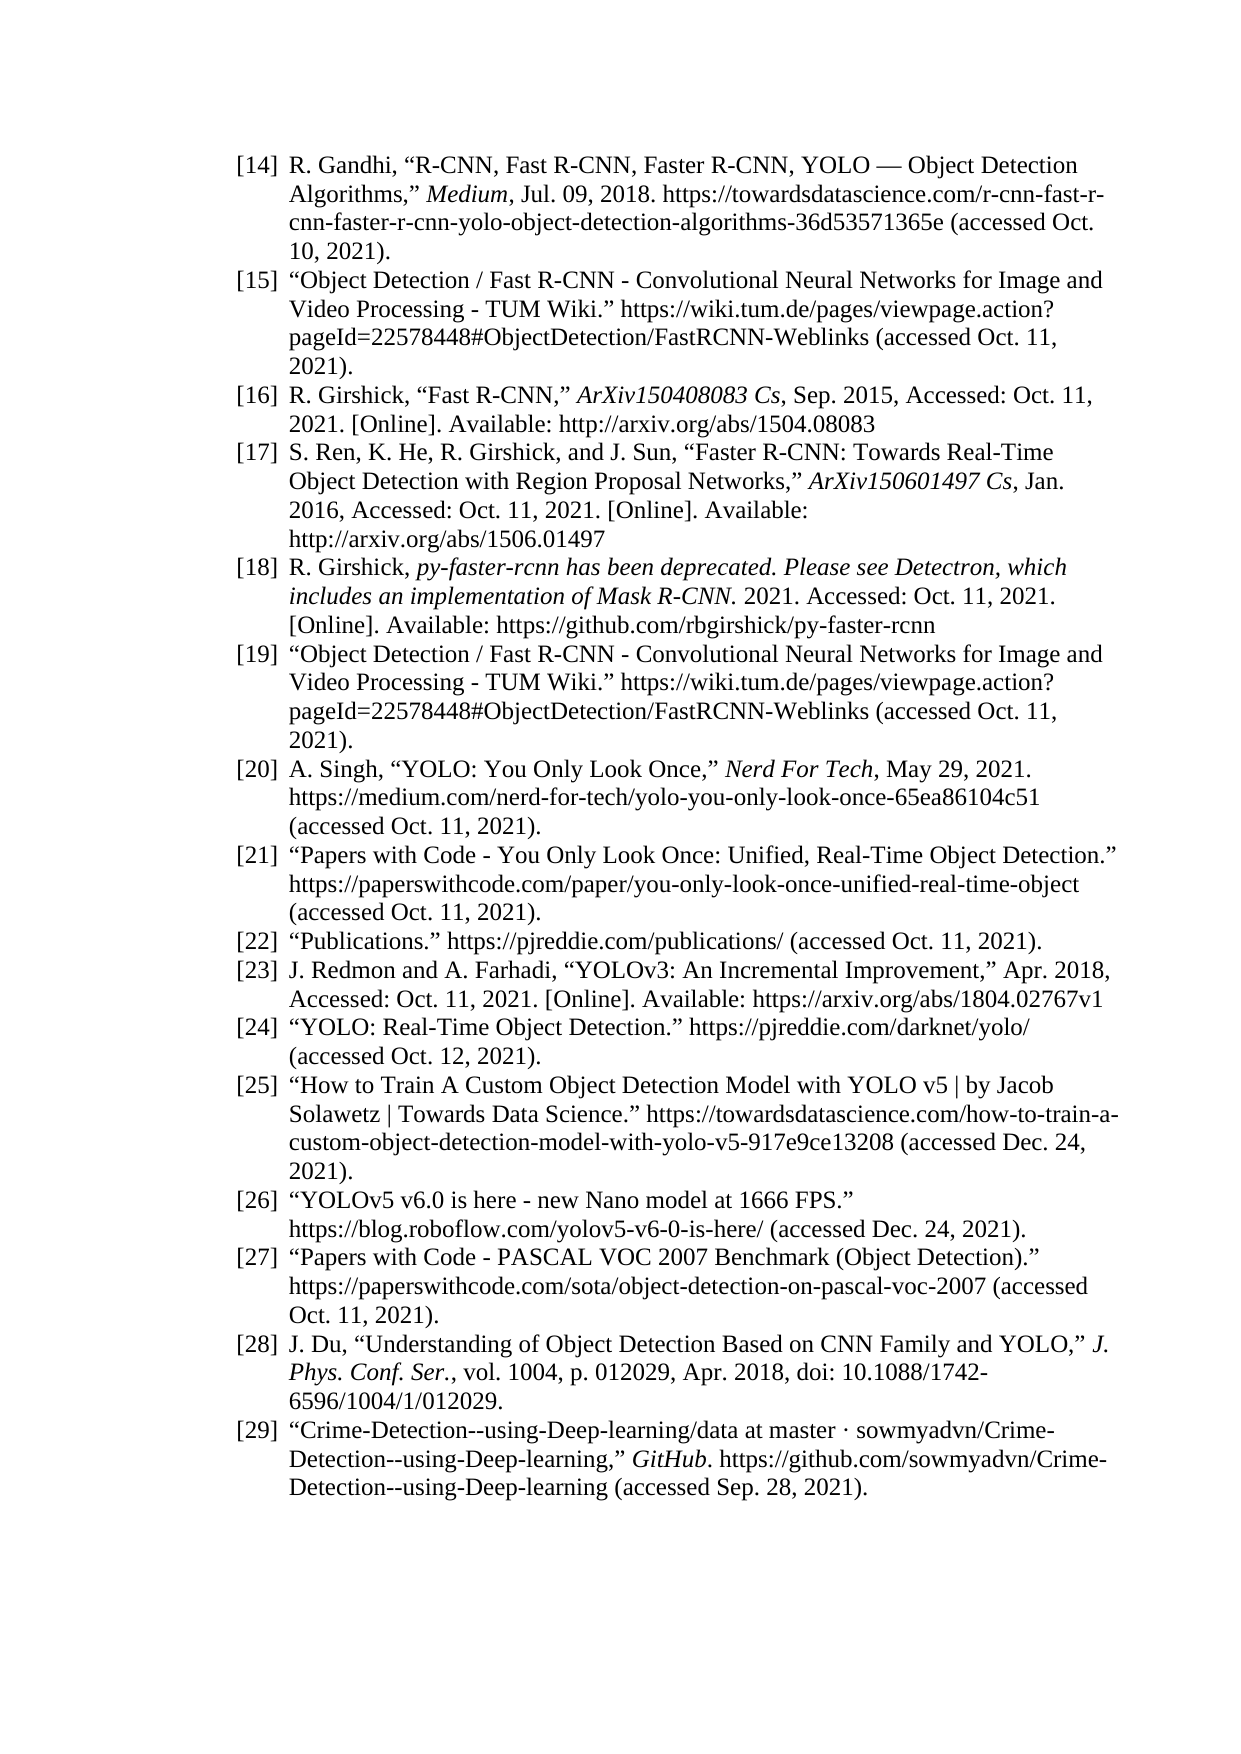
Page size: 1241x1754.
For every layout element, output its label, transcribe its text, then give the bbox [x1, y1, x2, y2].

text [24] “YOLO: Real-Time Object Detection.” https://pjreddie.com/darknet/yolo/ (accessed Oct. 12, 2021). [236, 1012, 1122, 1070]
text [20] A. Singh, “YOLO: You Only Look Once,” Nerd For Tech, May 29, 2021. https://medium.com/nerd-for-tech/yolo-you-only-look-once-65ea86104c51 (accessed Oct. 11, 2021). [236, 754, 1122, 840]
text [16] R. Girshick, “Fast R-CNN,” ArXiv150408083 Cs, Sep. 2015, Accessed: Oct. 11, 2021. [Online]. Available: http://arxiv.org/abs/1504.08083 [236, 380, 1122, 437]
text [26] “YOLOv5 v6.0 is here - new Nano model at 1666 FPS.” https://blog.roboflow.com/yolov5-v6-0-is-here/ (accessed Dec. 24, 2021). [236, 1185, 1122, 1242]
text [28] J. Du, “Understanding of Object Detection Based on CNN Family and YOLO,” J. Phys. Conf. Ser., vol. 1004, p. 012029, Apr. 2018, doi: 10.1088/1742-6596/1004/1/012029. [236, 1329, 1122, 1415]
text [23] J. Redmon and A. Farhadi, “YOLOv3: An Incremental Improvement,” Apr. 2018, Accessed: Oct. 11, 2021. [Online]. Available: https://arxiv.org/abs/1804.02767v1 [236, 955, 1122, 1012]
text [14] R. Gandhi, “R-CNN, Fast R-CNN, Faster R-CNN, YOLO — Object Detection Algorithms,” Medium, Jul. 09, 2018. https://towardsdatascience.com/r-cnn-fast-r-cnn-faster-r-cnn-yolo-object-detection-algorithms-36d53571365e (accessed Oct. 10, 2021). [236, 150, 1122, 265]
text [17] S. Ren, K. He, R. Girshick, and J. Sun, “Faster R-CNN: Towards Real-Time Object Detection with Region Proposal Networks,” ArXiv150601497 Cs, Jan. 2016, Accessed: Oct. 11, 2021. [Online]. Available: http://arxiv.org/abs/1506.01497 [236, 437, 1122, 552]
text [15] “Object Detection / Fast R-CNN - Convolutional Neural Networks for Image and Video Processing - TUM Wiki.” https://wiki.tum.de/pages/viewpage.action?pageId=22578448#ObjectDetection/FastRCNN-Weblinks (accessed Oct. 11, 2021). [236, 265, 1122, 380]
text [18] R. Girshick, py-faster-rcnn has been deprecated. Please see Detectron, which includes an implementation of Mask R-CNN. 2021. Accessed: Oct. 11, 2021. [Online]. Available: https://github.com/rbgirshick/py-faster-rcnn [236, 552, 1122, 639]
text [27] “Papers with Code - PASCAL VOC 2007 Benchmark (Object Detection).” https://paperswithcode.com/sota/object-detection-on-pascal-voc-2007 (accessed Oct. 11, 2021). [236, 1242, 1122, 1329]
text [29] “Crime-Detection--using-Deep-learning/data at master · sowmyadvn/Crime-Detection--using-Deep-learning,” GitHub. https://github.com/sowmyadvn/Crime-Detection--using-Deep-learning (accessed Sep. 28, 2021). [236, 1415, 1122, 1501]
text [19] “Object Detection / Fast R-CNN - Convolutional Neural Networks for Image and Video Processing - TUM Wiki.” https://wiki.tum.de/pages/viewpage.action?pageId=22578448#ObjectDetection/FastRCNN-Weblinks (accessed Oct. 11, 2021). [236, 639, 1122, 754]
text [25] “How to Train A Custom Object Detection Model with YOLO v5 | by Jacob Solawetz | Towards Data Science.” https://towardsdatascience.com/how-to-train-a-custom-object-detection-model-with-yolo-v5-917e9ce13208 (accessed Dec. 24, 2021). [236, 1070, 1122, 1185]
text [21] “Papers with Code - You Only Look Once: Unified, Real-Time Object Detection.” https://paperswithcode.com/paper/you-only-look-once-unified-real-time-object (accessed Oct. 11, 2021). [236, 840, 1122, 926]
text [22] “Publications.” https://pjreddie.com/publications/ (accessed Oct. 11, 2021). [236, 926, 1122, 955]
